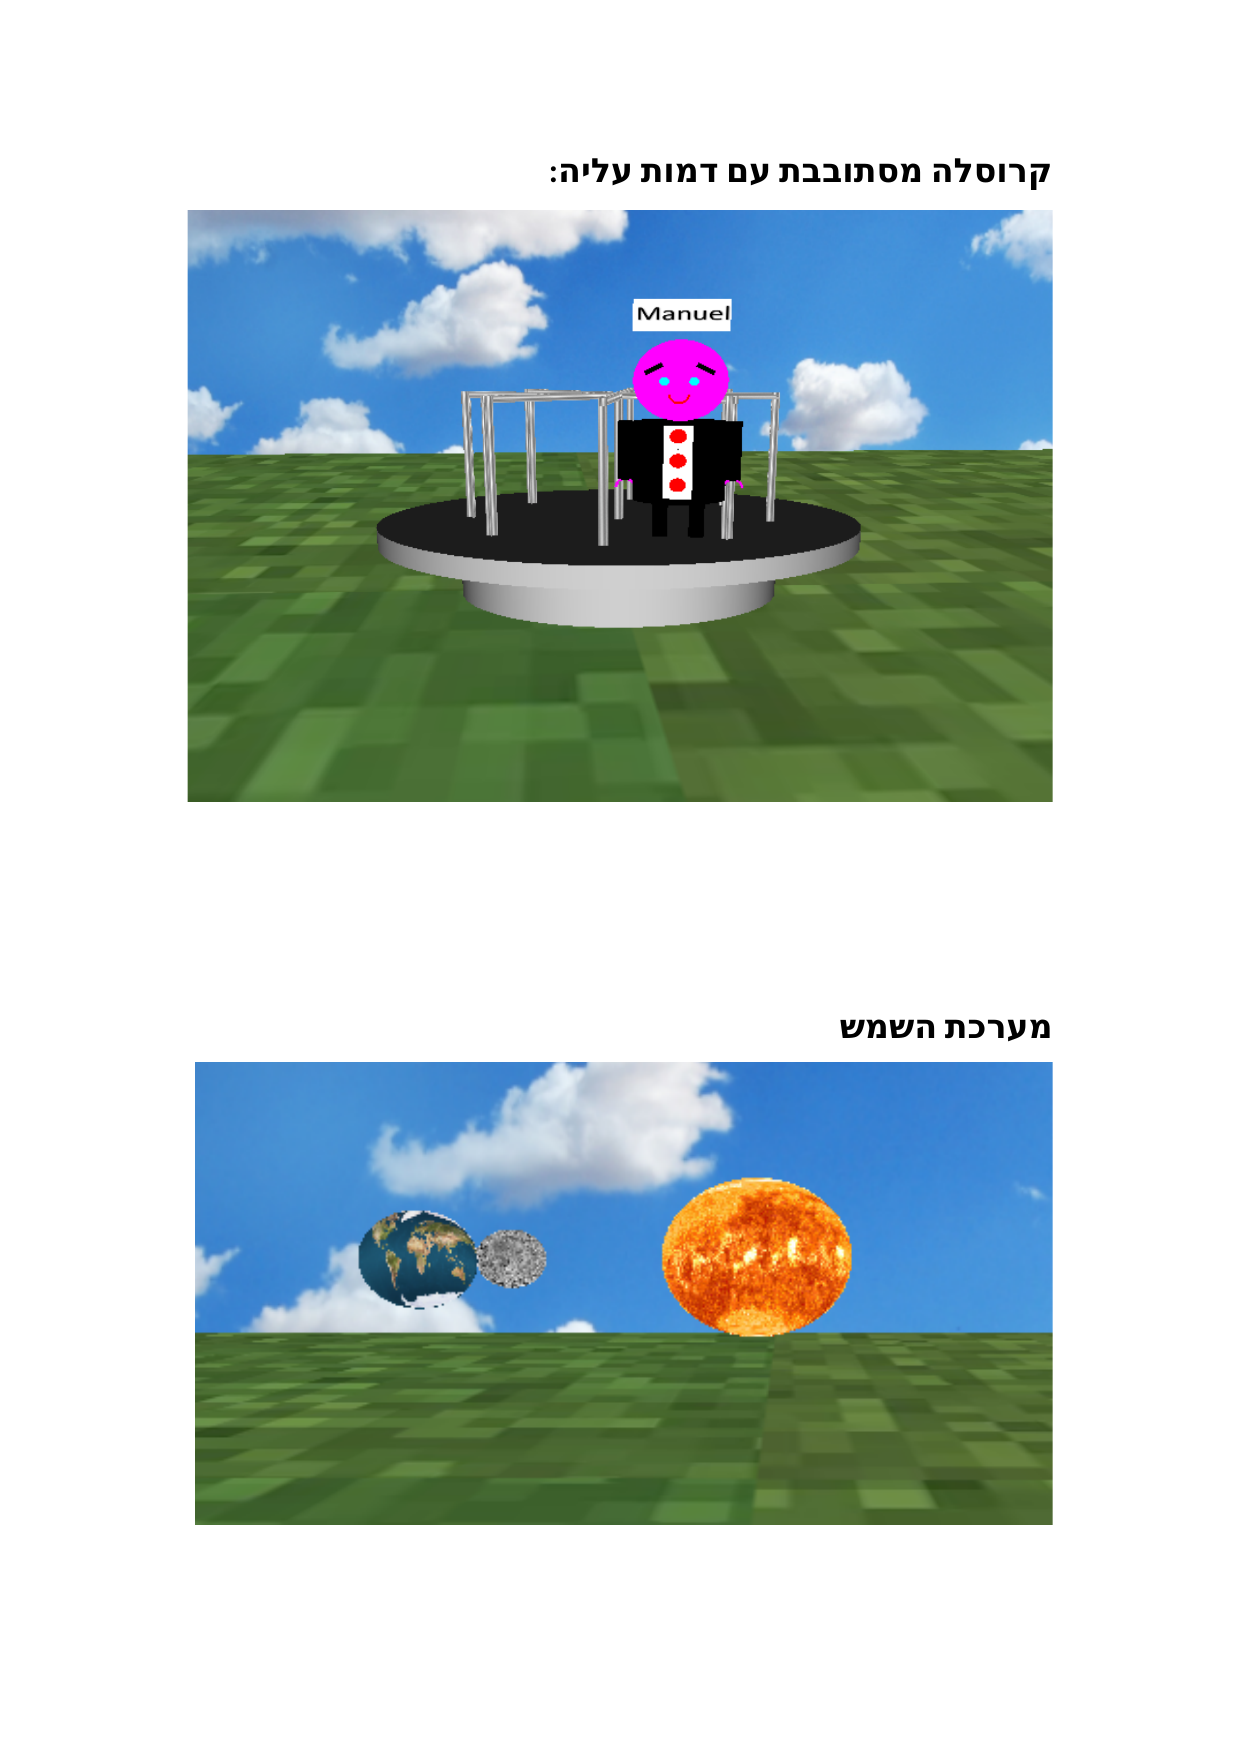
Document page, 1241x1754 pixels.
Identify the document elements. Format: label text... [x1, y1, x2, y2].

picture [195, 1062, 1053, 1525]
picture [187, 210, 1053, 802]
text מערכת השמש [187, 1006, 1053, 1047]
text קרוסלה מסתובבת עם דמות עליה: [187, 150, 1053, 191]
